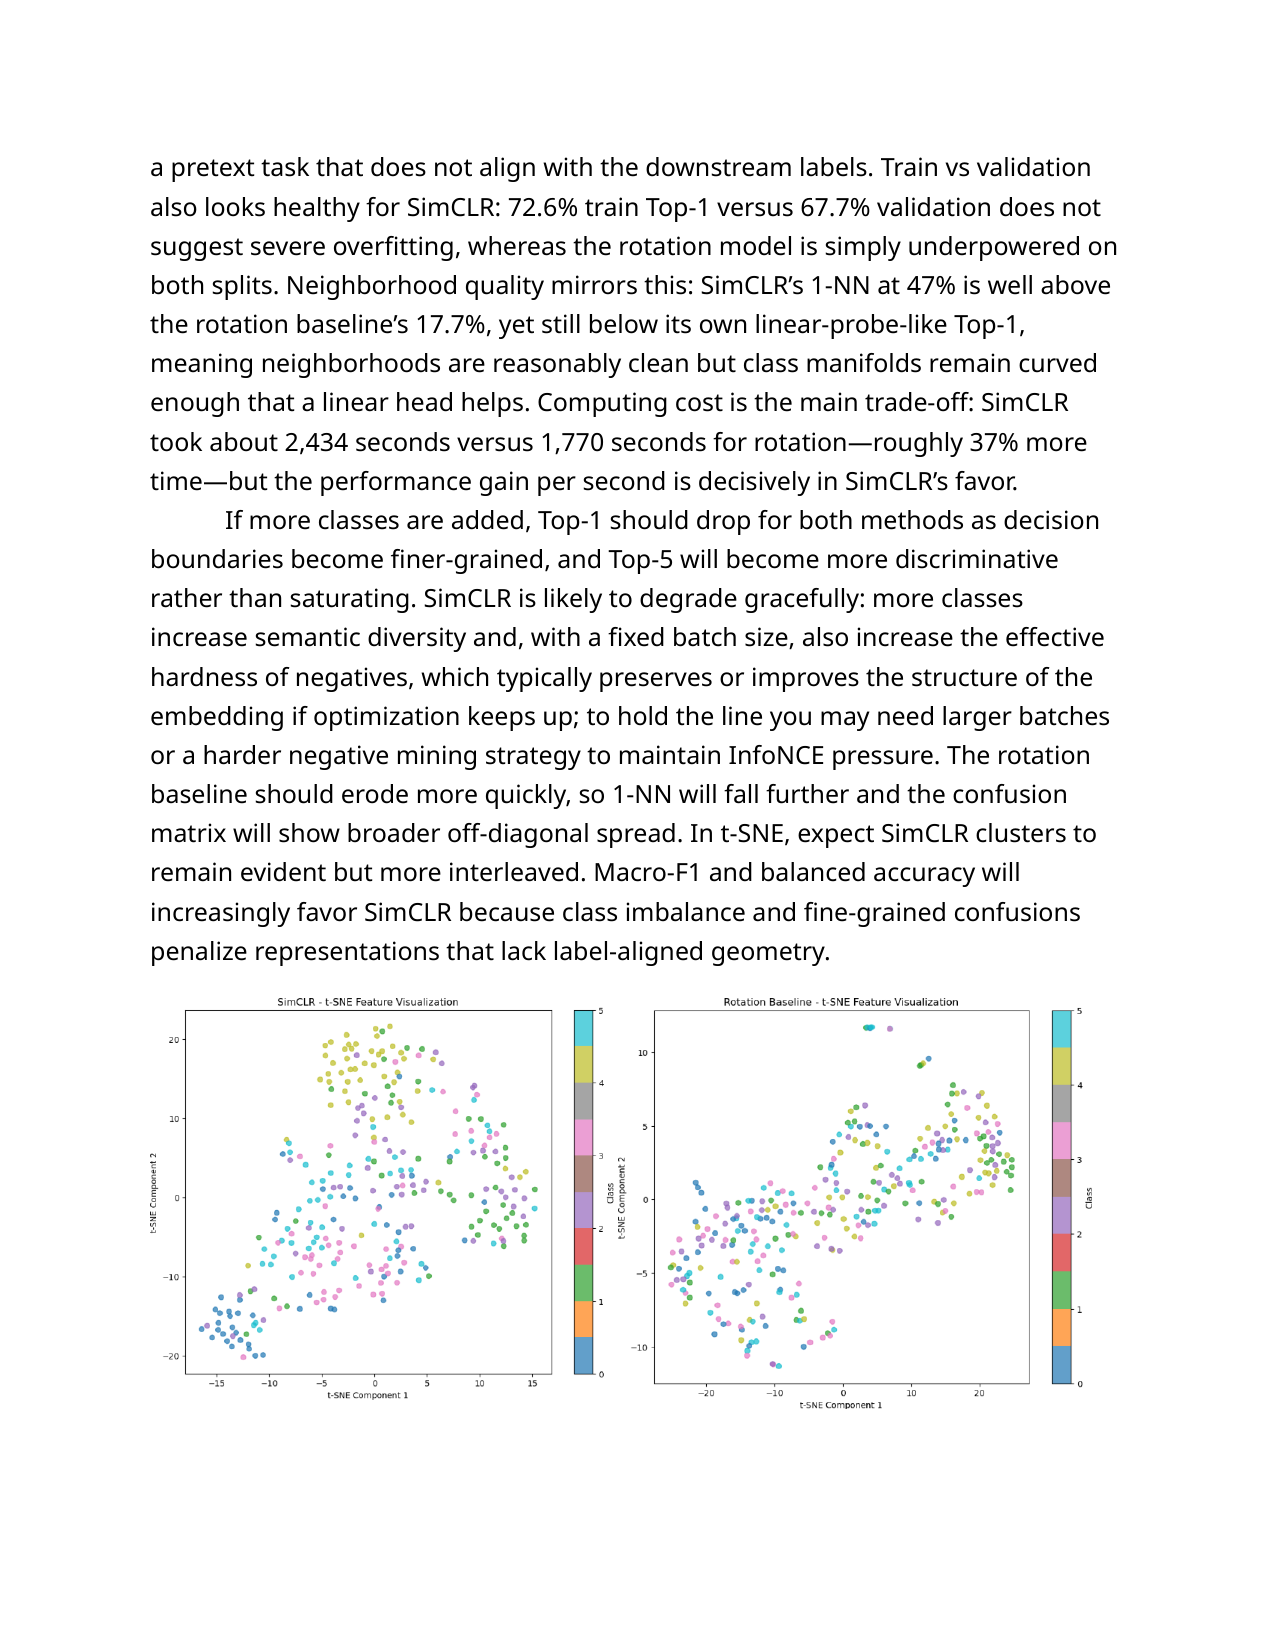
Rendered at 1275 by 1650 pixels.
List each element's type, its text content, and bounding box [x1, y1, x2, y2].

picture [150, 989, 1098, 1409]
text If more classes are added, Top-1 should drop for both methods as decision boundaries become finer-grained, and Top-5 will become more discriminative rather than saturating. SimCLR is likely to degrade gracefully: more classes increase semantic diversity and, with a fixed batch size, also increase the effective hardness of negatives, which typically preserves or improves the structure of the embedding if optimization keeps up; to hold the line you may need larger batches or a harder negative mining strategy to maintain InfoNCE pressure. The rotation baseline should erode more quickly, so 1-NN will fall further and the confusion matrix will show broader off-diagonal spread. In t-SNE, expect SimCLR clusters to remain evident but more interleaved. Macro-F1 and balanced accuracy will increasingly favor SimCLR because class imbalance and fine-grained confusions penalize representations that lack label-aligned geometry. [150, 502, 1125, 967]
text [150, 150, 1125, 497]
